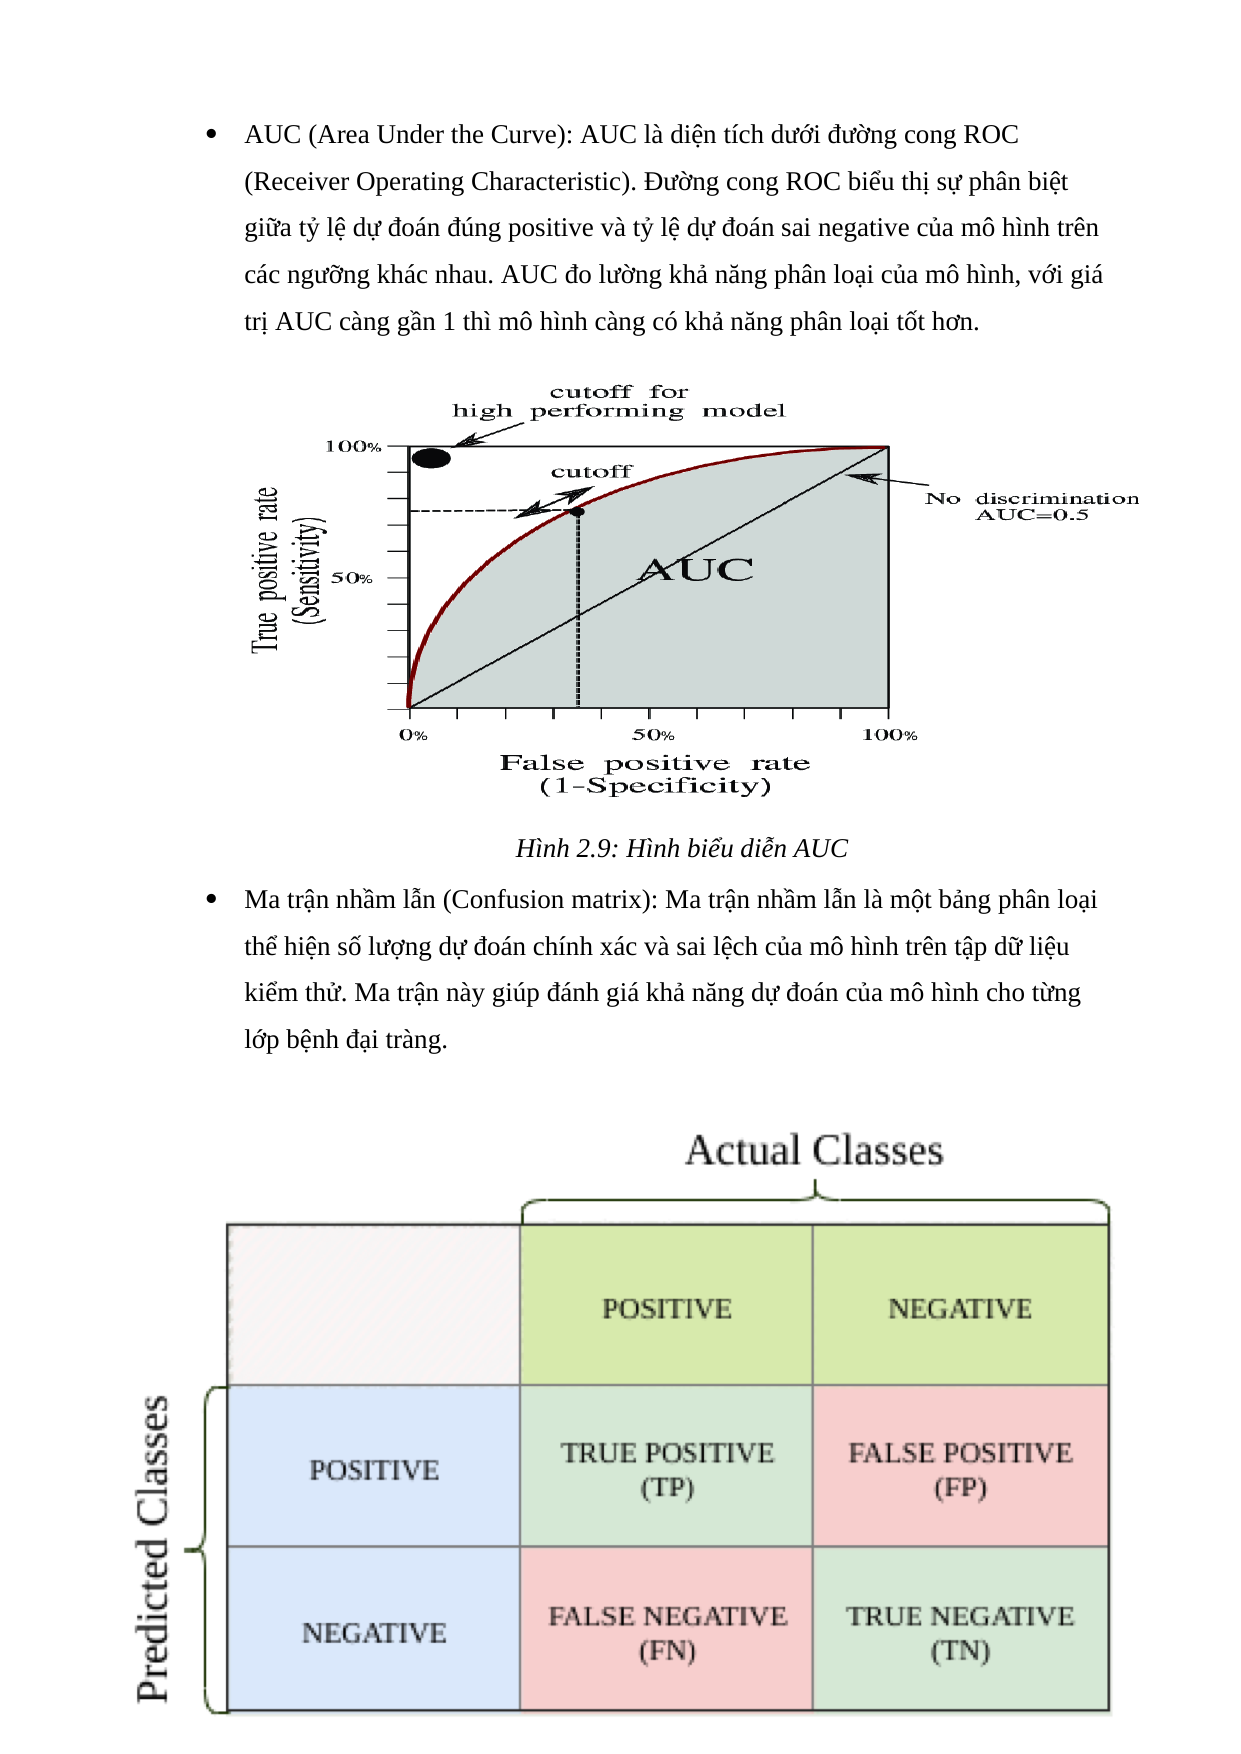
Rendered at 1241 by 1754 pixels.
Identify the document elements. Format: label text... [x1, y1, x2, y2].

picture [251, 384, 1139, 797]
list Ma trận nhầm lẫn (Confusion matrix): Ma trận nhầm lẫn là một bảng phân loại thể hiện số lượng dự đoán chính xác và sai lệch của mô hình trên tập dữ liệu kiểm thử. Ma trận này giúp đánh giá khả năng dự đoán của mô hình cho từng lớp bệnh đại tràng. [207, 883, 1122, 1054]
list AUC (Area Under the Curve): AUC là diện tích dưới đường cong ROC (Receiver Operating Characteristic). Đường cong ROC biểu thị sự phân biệt giữa tỷ lệ dự đoán đúng positive và tỷ lệ dự đoán sai negative của mô hình trên các ngưỡng khác nhau. AUC đo lường khả năng phân loại của mô hình, với giá trị AUC càng gần 1 thì mô hình càng có khả năng phân loại tốt hơn. [207, 118, 1122, 336]
picture [131, 1117, 1136, 1740]
